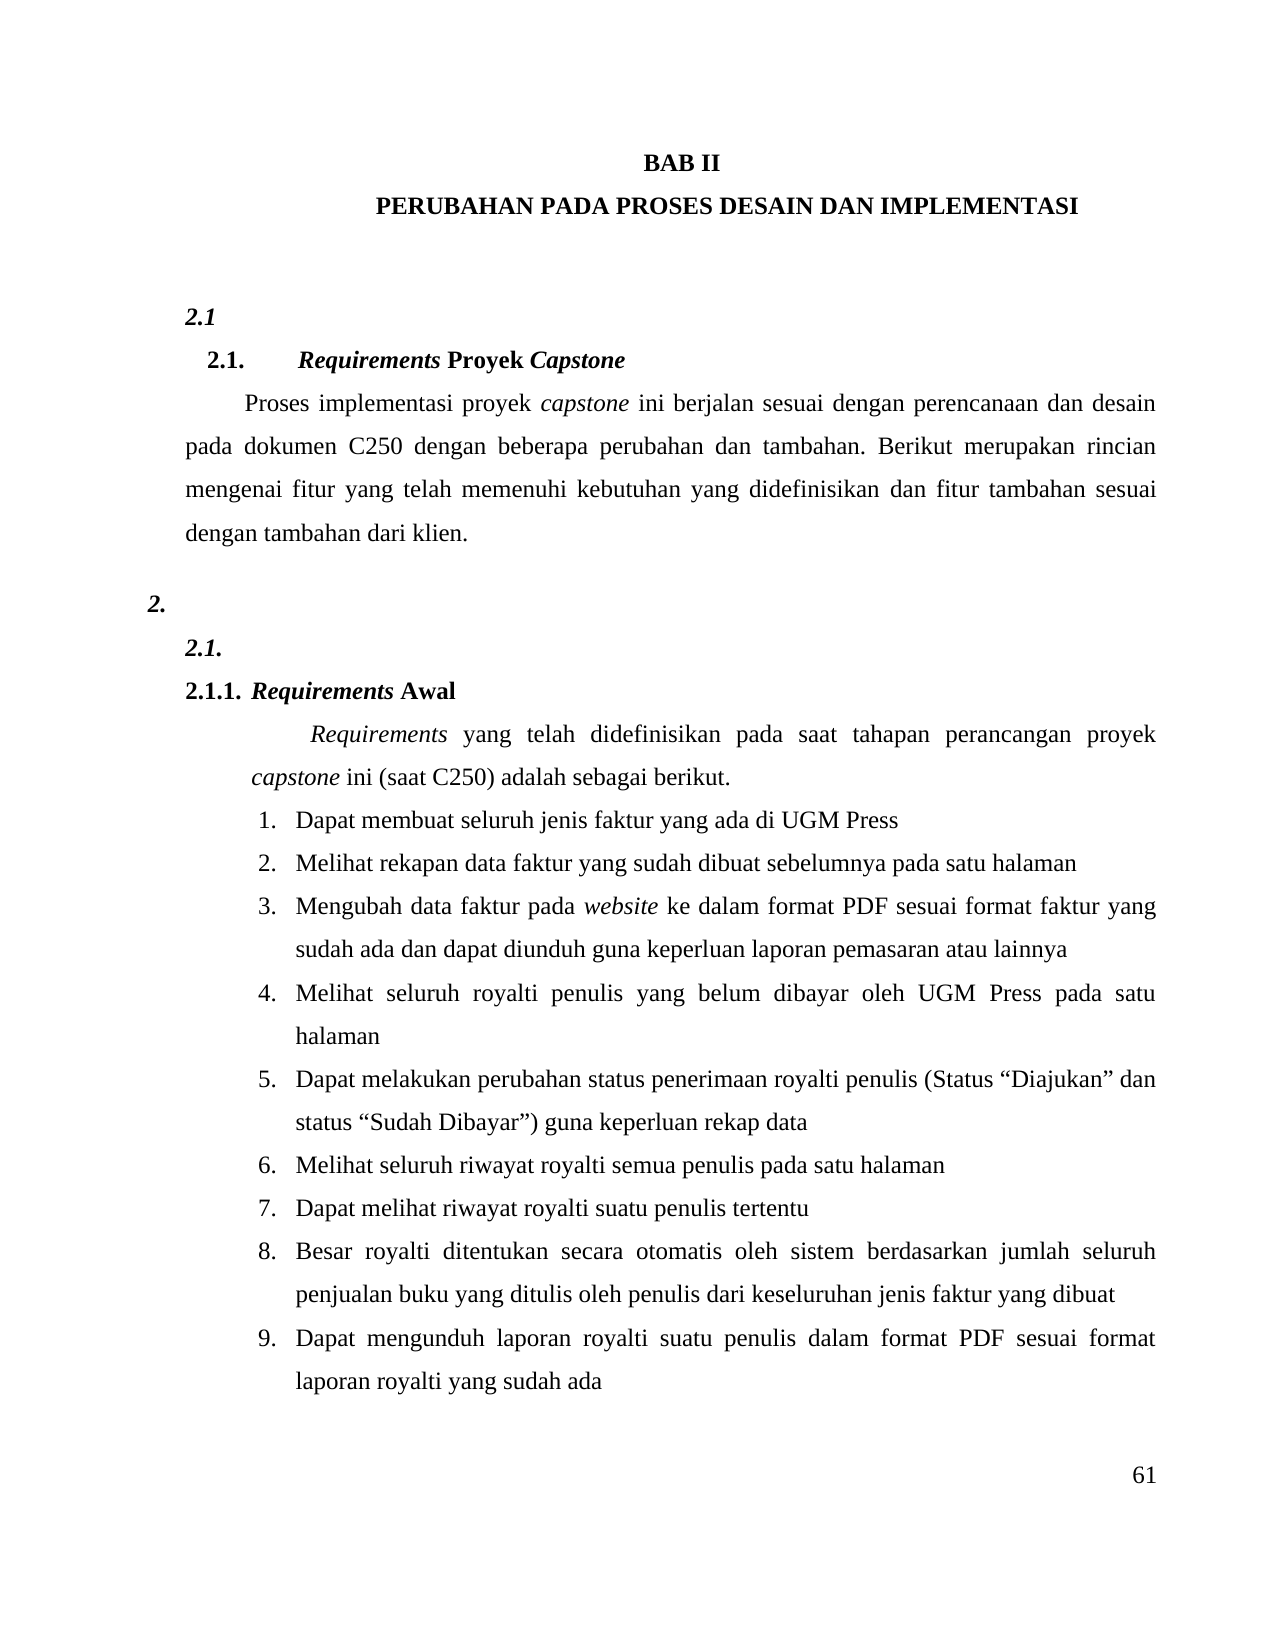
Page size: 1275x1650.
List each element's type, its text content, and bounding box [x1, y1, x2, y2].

text BAB II [148, 148, 1157, 176]
subtitle Requirements Awal [185, 676, 1157, 704]
list Dapat melihat riwayat royalti suatu penulis tertentu [258, 1193, 1157, 1222]
list Dapat mengunduh laporan royalti suatu penulis dalam format PDF sesuai format laporan royalti yang sudah ada [258, 1323, 1157, 1394]
list Melihat seluruh riwayat royalti semua penulis pada satu halaman [258, 1150, 1157, 1179]
list Melihat rekapan data faktur yang sudah dibuat sebelumnya pada satu halaman [258, 848, 1157, 877]
list Dapat membuat seluruh jenis faktur yang ada di UGM Press [258, 805, 1157, 834]
text Proses implementasi proyek capstone ini berjalan sesuai dengan perencanaan dan desain pada dokumen C250 dengan beberapa perubahan dan tambahan. Berikut merupakan rincian mengenai fitur yang telah memenuhi kebutuhan yang didefinisikan dan fitur tambahan sesuai dengan tambahan dari klien. [185, 388, 1157, 546]
list Dapat melakukan perubahan status penerimaan royalti penulis (Status “Diajukan” dan status “Sudah Dibayar”) guna keperluan rekap data [258, 1064, 1157, 1136]
list Besar royalti ditentukan secara otomatis oleh sistem berdasarkan jumlah seluruh penjualan buku yang ditulis oleh penulis dari keseluruhan jenis faktur yang dibuat [258, 1236, 1157, 1308]
list Melihat seluruh royalti penulis yang belum dibayar oleh UGM Press pada satu halaman [258, 978, 1157, 1049]
subtitle Requirements Proyek Capstone [185, 345, 1157, 374]
text Requirements yang telah didefinisikan pada saat tahapan perancangan proyek capstone ini (saat C250) adalah sebagai berikut. [251, 719, 1157, 791]
subtitle PERUBAHAN PADA PROSES DESAIN DAN IMPLEMENTASI [148, 191, 1157, 219]
list Mengubah data faktur pada website ke dalam format PDF sesuai format faktur yang sudah ada dan dapat diunduh guna keperluan laporan pemasaran atau lainnya [258, 891, 1157, 963]
